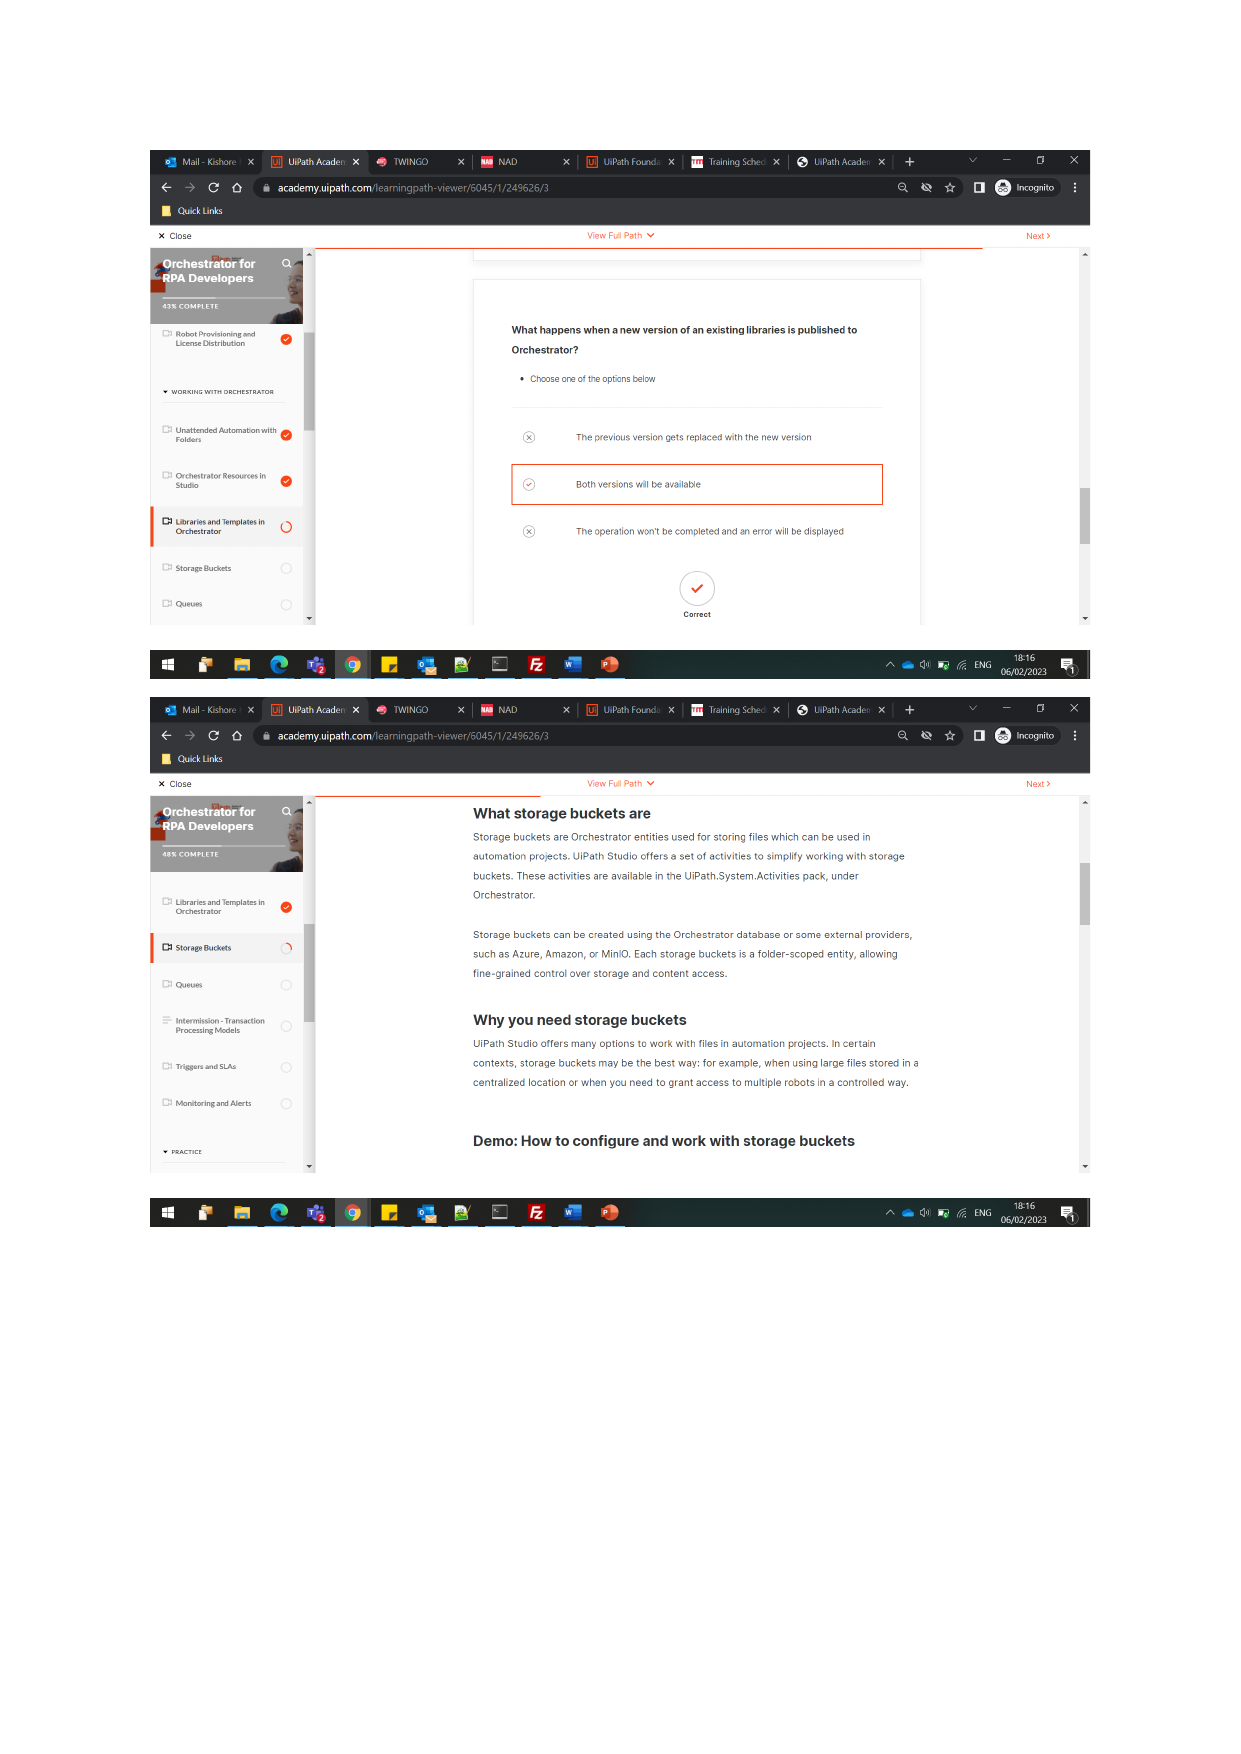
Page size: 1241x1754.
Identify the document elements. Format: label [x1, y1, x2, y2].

picture [150, 150, 1091, 679]
picture [150, 697, 1091, 1227]
